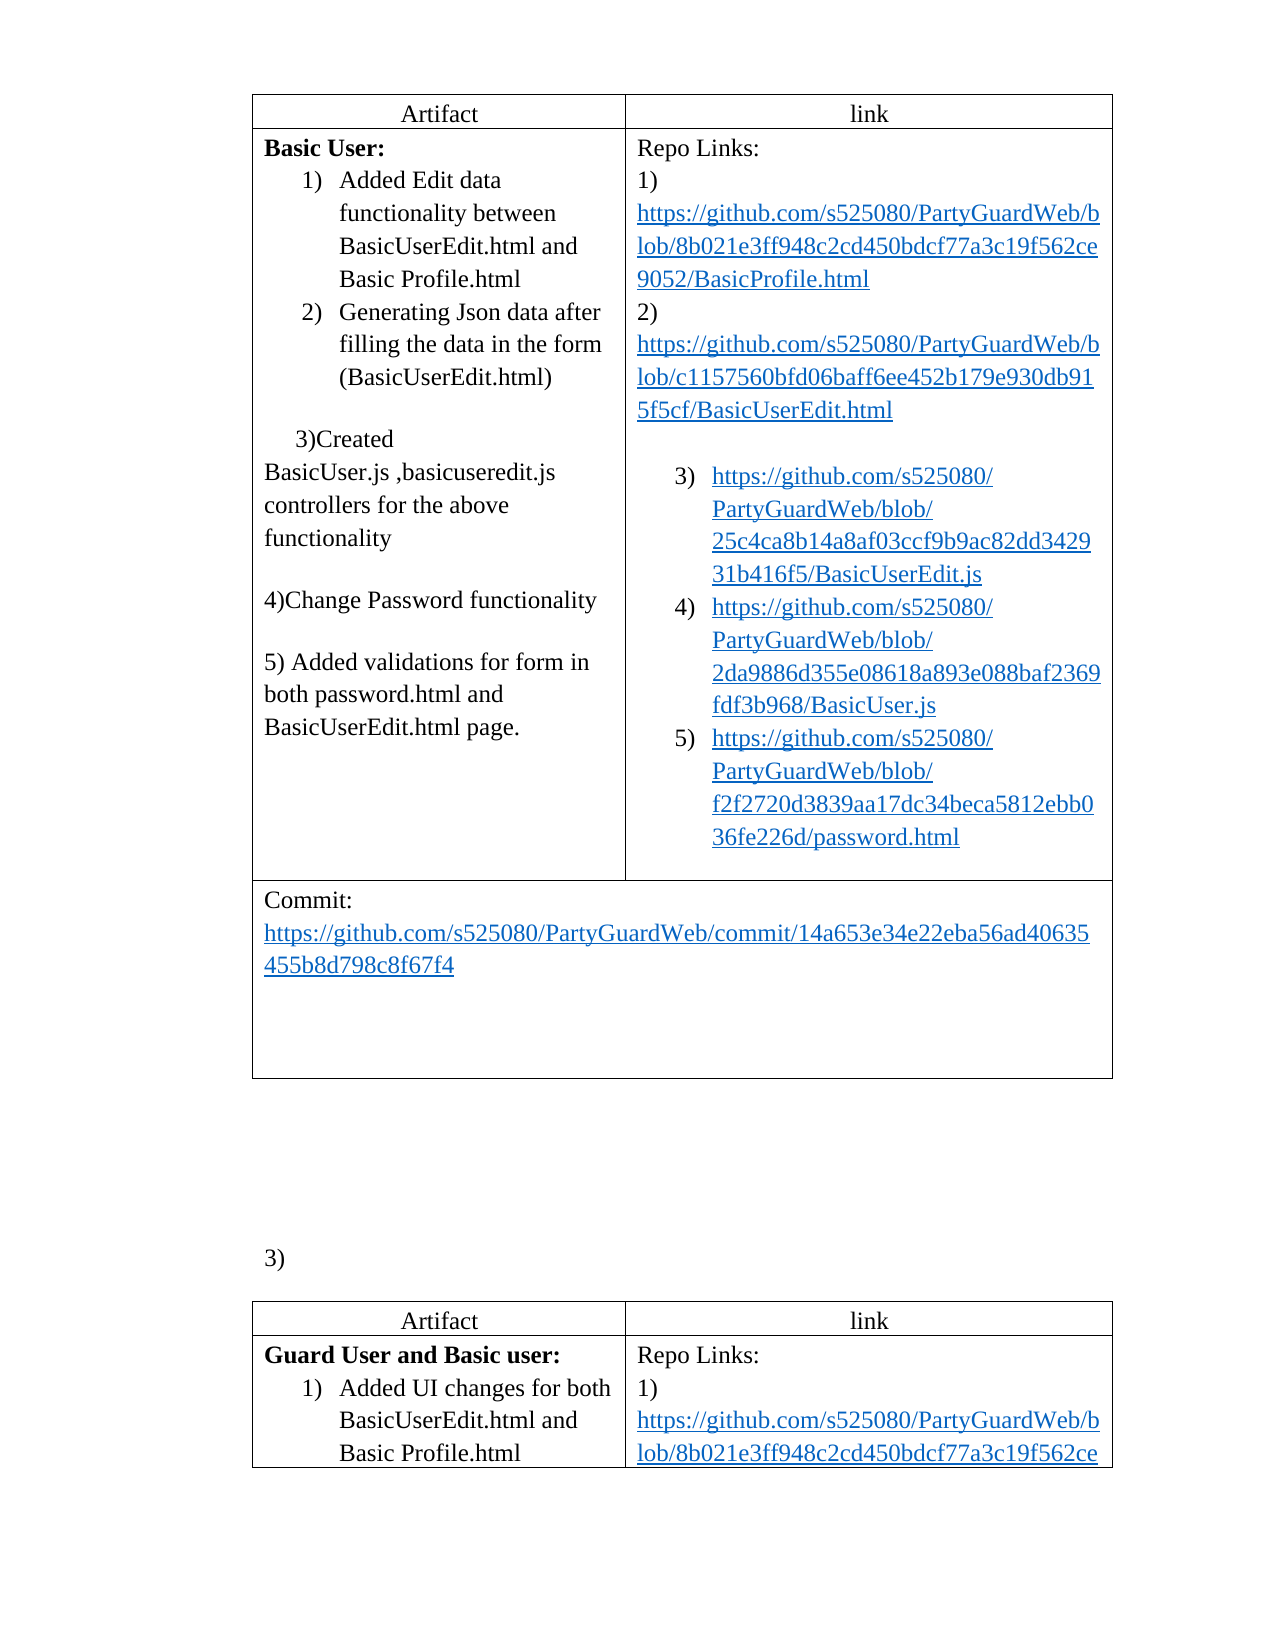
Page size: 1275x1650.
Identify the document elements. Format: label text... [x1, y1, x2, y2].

table_header Artifact [253, 95, 625, 128]
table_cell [626, 1336, 1112, 1467]
table_header link [626, 1302, 1112, 1335]
table_cell Basic User: Added Edit data functionality between BasicUserEdit.html and Basic Profile.html Generating Json data after filling the data in the form (BasicUserEdit.html) 3)Created BasicUser.js ,basicuseredit.js controllers for the above functionality 4)Change Password functionality 5) Added validations for form in both password.html and BasicUserEdit.html page. [253, 129, 625, 880]
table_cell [253, 1336, 625, 1467]
table_header Artifact [253, 1302, 625, 1335]
list 3) [264, 1239, 1125, 1272]
table_cell Repo Links: 1) https://github.com/s525080/PartyGuardWeb/blob/8b021e3ff948c2cd450bdcf77a3c19f562ce9052/BasicProfile.html 2) https://github.com/s525080/PartyGuardWeb/blob/c1157560bfd06baff6ee452b179e930db915f5cf/BasicUserEdit.html https://github.com/s525080/PartyGuardWeb/blob/25c4ca8b14a8af03ccf9b9ac82dd342931b416f5/BasicUserEdit.js https://github.com/s525080/PartyGuardWeb/blob/2da9886d355e08618a893e088baf2369fdf3b968/BasicUser.js https://github.com/s525080/PartyGuardWeb/blob/f2f2720d3839aa17dc34beca5812ebb036fe226d/password.html [626, 129, 1112, 880]
table_header link [626, 95, 1112, 128]
table_cell Commit: https://github.com/s525080/PartyGuardWeb/commit/14a653e34e22eba56ad40635455b8d798c8f67f4 [253, 881, 1112, 1078]
